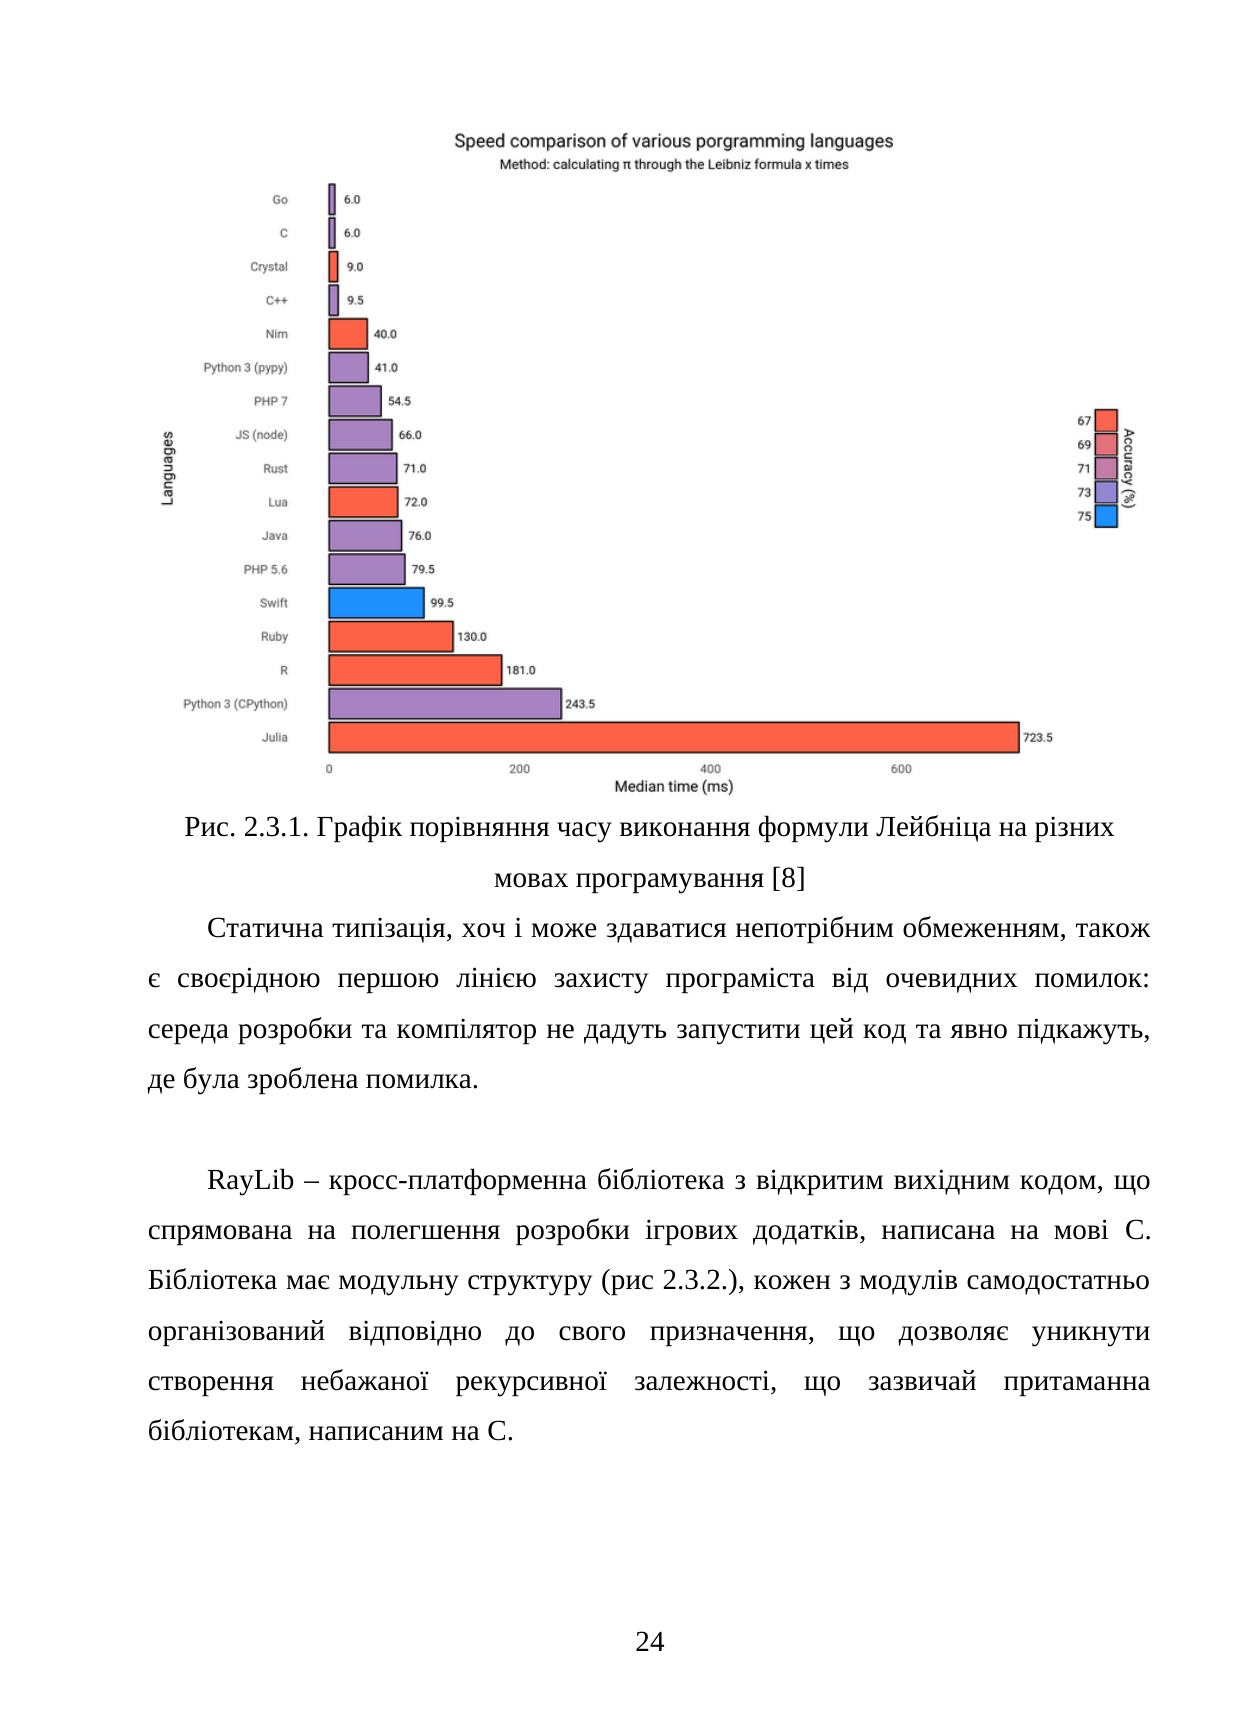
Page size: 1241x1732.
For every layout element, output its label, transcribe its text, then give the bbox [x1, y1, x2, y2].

text Рис. 2.3.1. Графік порівняння часу виконання формули Лейбніца на різних мовах програмування [8] [148, 809, 1152, 893]
text Статична типізація, хоч і може здаватися непотрібним обмеженням, також є своєрідною першою лінією захисту програміста від очевидних помилок: середа розробки та компілятор не дадуть запустити цей код та явно підкажуть, де була зроблена помилка. [148, 910, 1152, 1095]
text RayLib – кросс-платформенна бібліотека з відкритим вихідним кодом, що спрямована на полегшення розробки ігрових додатків, написана на мові C. Бібліотека має модульну структуру (рис 2.3.2.), кожен з модулів самодостатньо організований відповідно до свого призначення, що дозволяє уникнути створення небажаної рекурсивної залежності, що зазвичай притаманна бібліотекам, написаним на C. [148, 1162, 1152, 1447]
picture [148, 118, 1152, 798]
